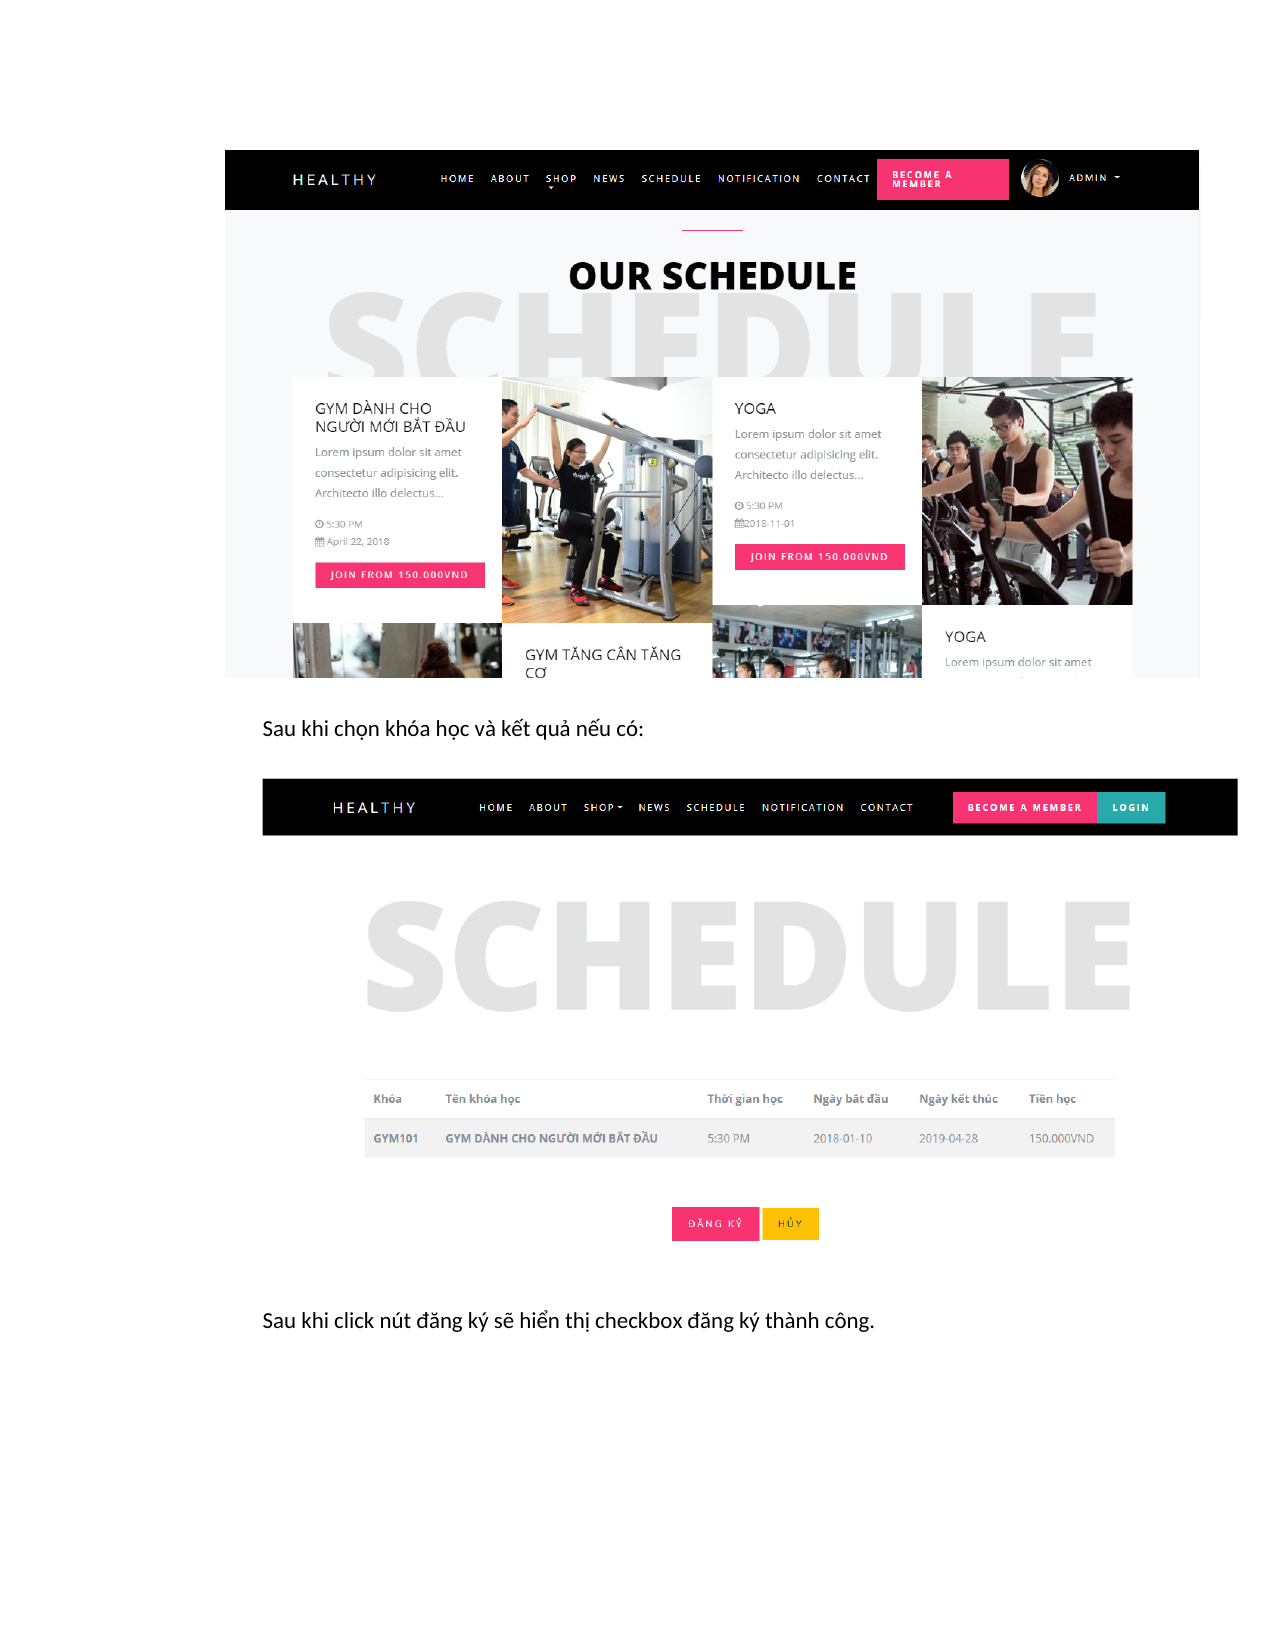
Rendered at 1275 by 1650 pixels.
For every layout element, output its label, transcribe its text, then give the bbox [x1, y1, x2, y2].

list Sau khi chọn khóa học và kết quả nếu có: [262, 714, 1125, 742]
list Sau khi click nút đăng ký sẽ hiển thị checkbox đăng ký thành công. [262, 1306, 1125, 1334]
picture [225, 150, 1200, 678]
picture [262, 778, 1238, 1302]
